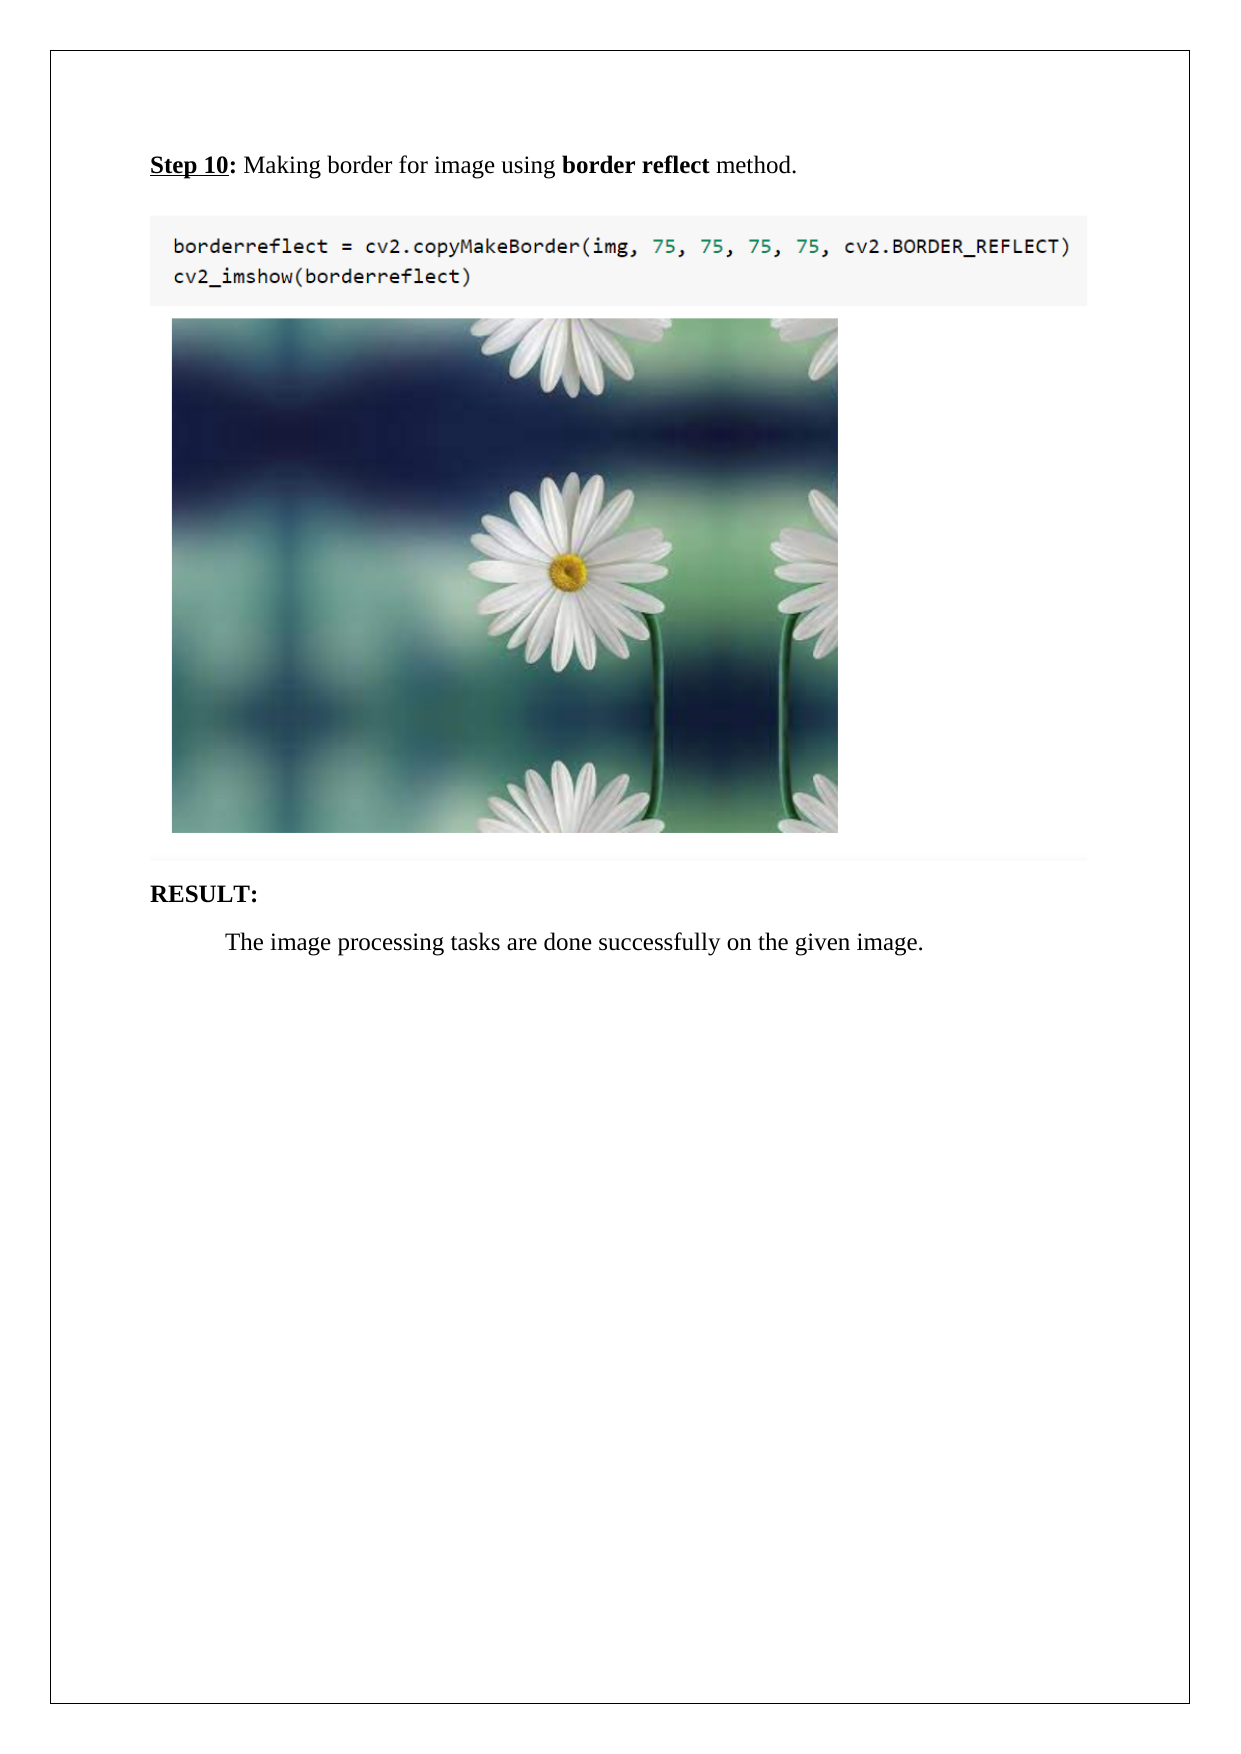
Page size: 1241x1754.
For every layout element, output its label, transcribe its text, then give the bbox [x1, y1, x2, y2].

text Step 10: Making border for image using border reflect method. [150, 150, 1090, 179]
text The image processing tasks are done successfully on the given image. [150, 927, 1090, 956]
picture [150, 197, 1088, 861]
text RESULT: [150, 879, 1090, 908]
